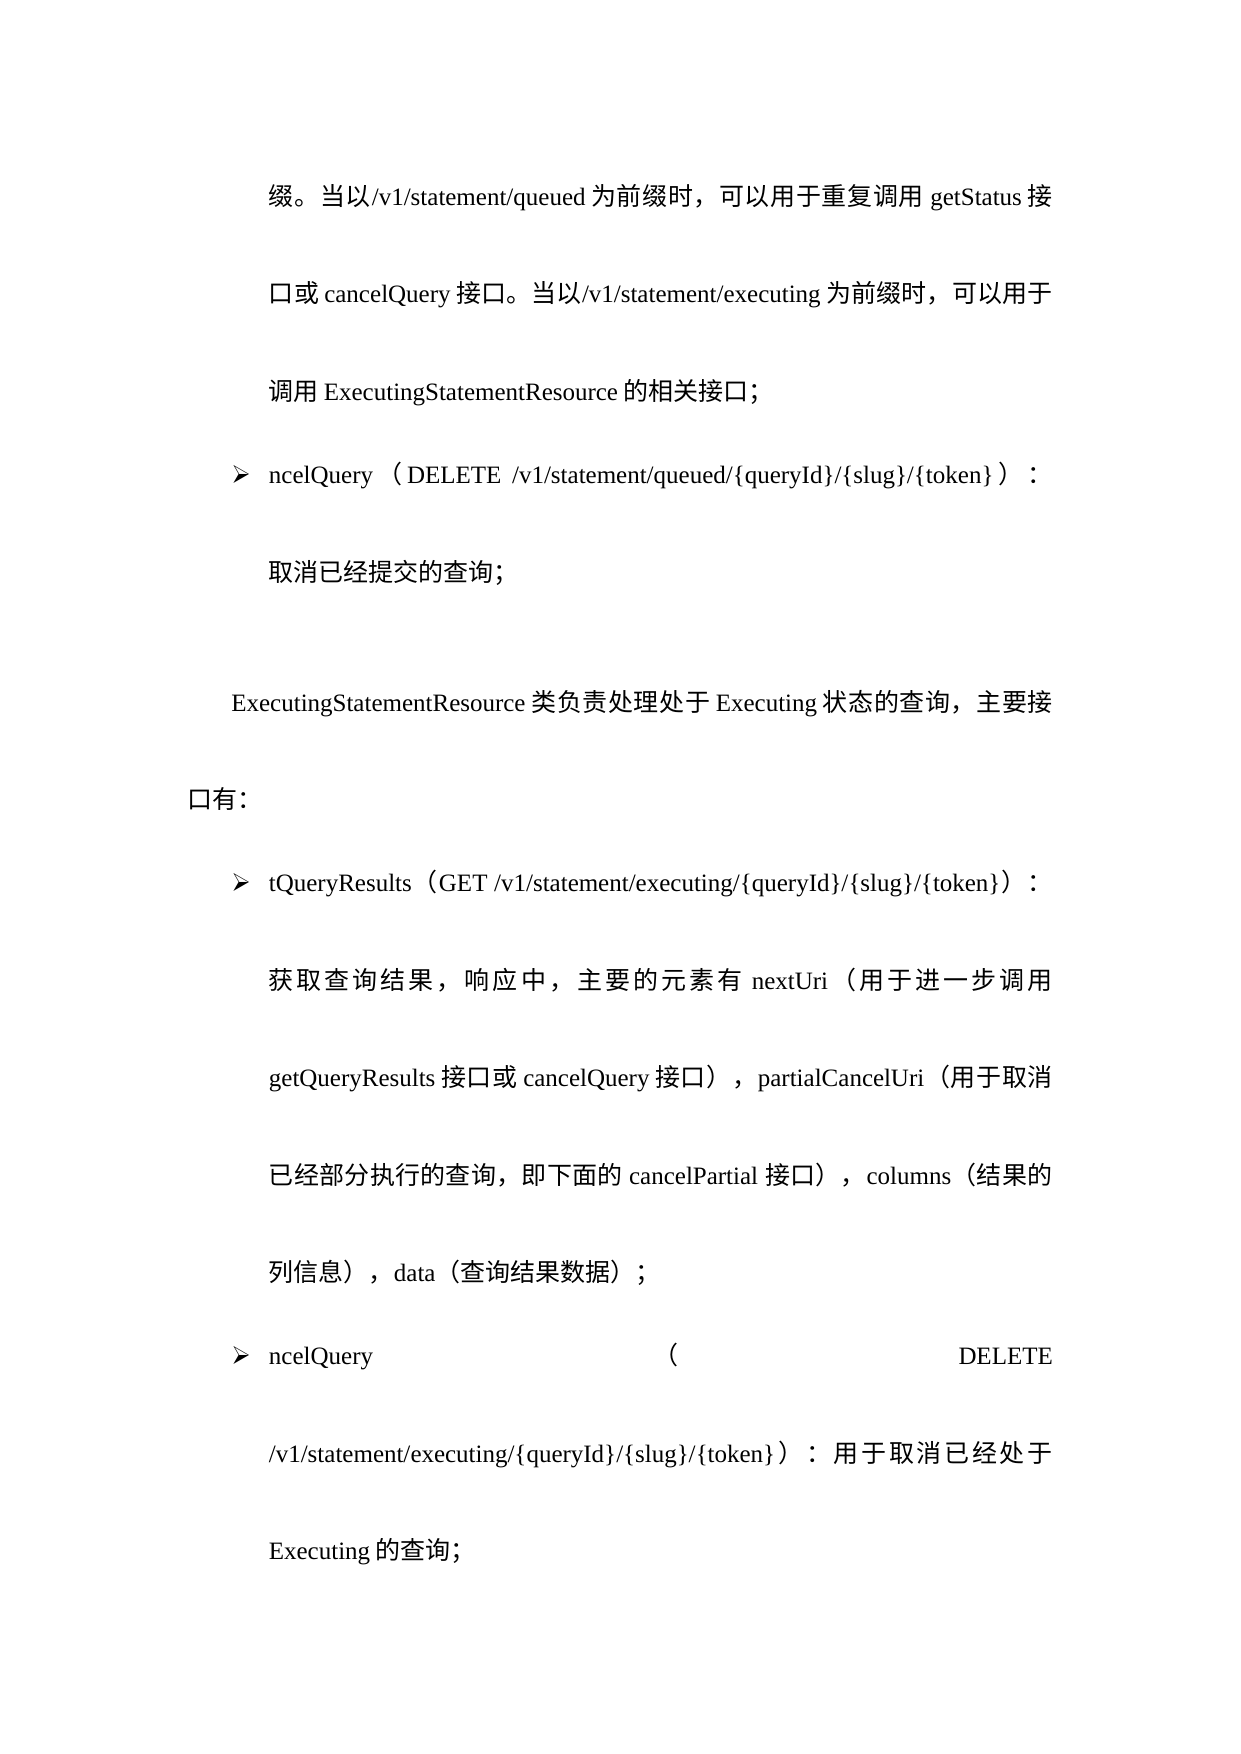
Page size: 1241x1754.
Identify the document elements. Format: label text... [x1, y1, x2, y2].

list ncelQuery（DELETE /v1/statement/queued/{queryId}/{slug}/{token}）：取消已经提交的查询； [231, 440, 1053, 603]
text ExecutingStatementResource类负责处理处于Executing状态的查询，主要接口有： [187, 668, 1053, 830]
list ncelQuery（DELETE /v1/statement/executing/{queryId}/{slug}/{token}）：用于取消已经处于Executing的查询； [231, 1321, 1053, 1581]
list tQueryResults（GET /v1/statement/executing/{queryId}/{slug}/{token}）：获取查询结果，响应中，主要的元素有nextUri（用于进一步调用getQueryResults接口或cancelQuery接口），partialCancelUri（用于取消已经部分执行的查询，即下面的cancelPartial 接口），columns（结果的列信息），data（查询结果数据）； [231, 848, 1053, 1303]
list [231, 162, 1053, 422]
